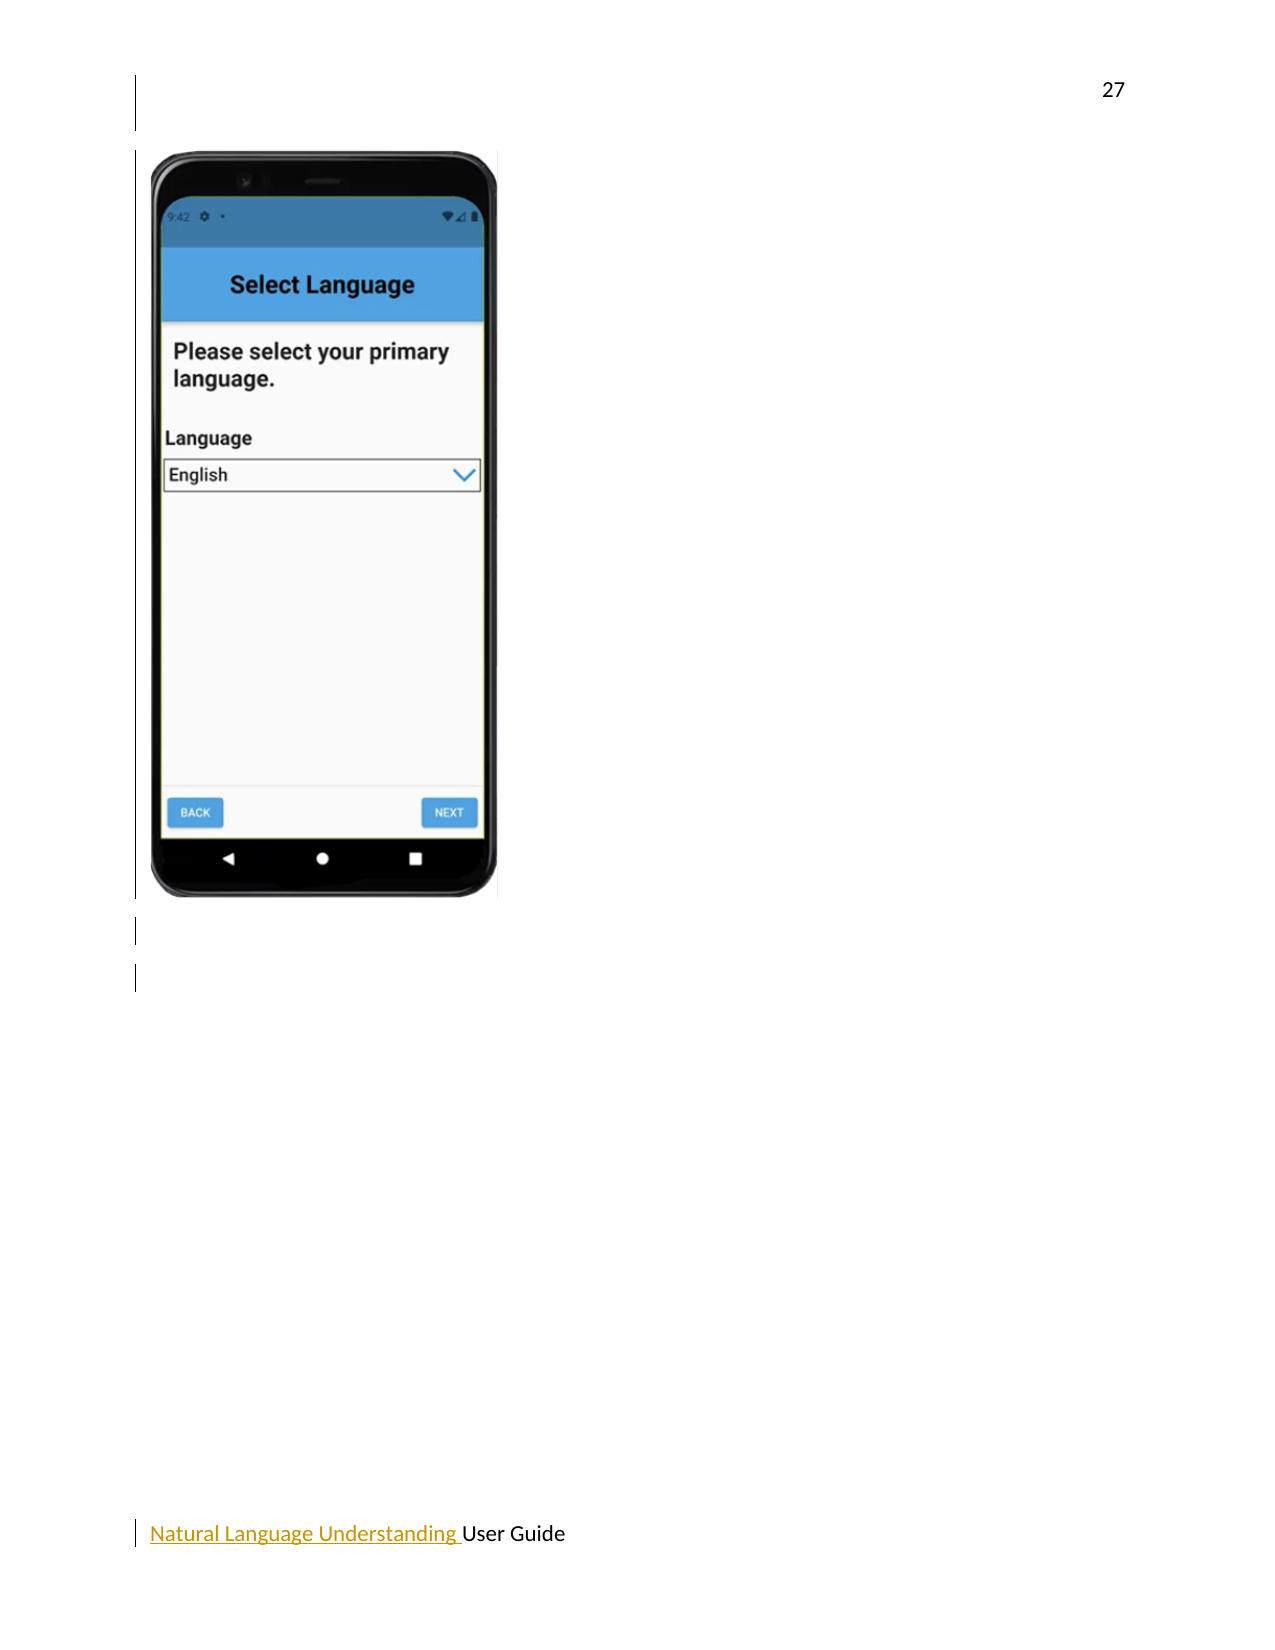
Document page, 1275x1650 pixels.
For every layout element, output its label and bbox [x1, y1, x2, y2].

picture [150, 150, 498, 899]
